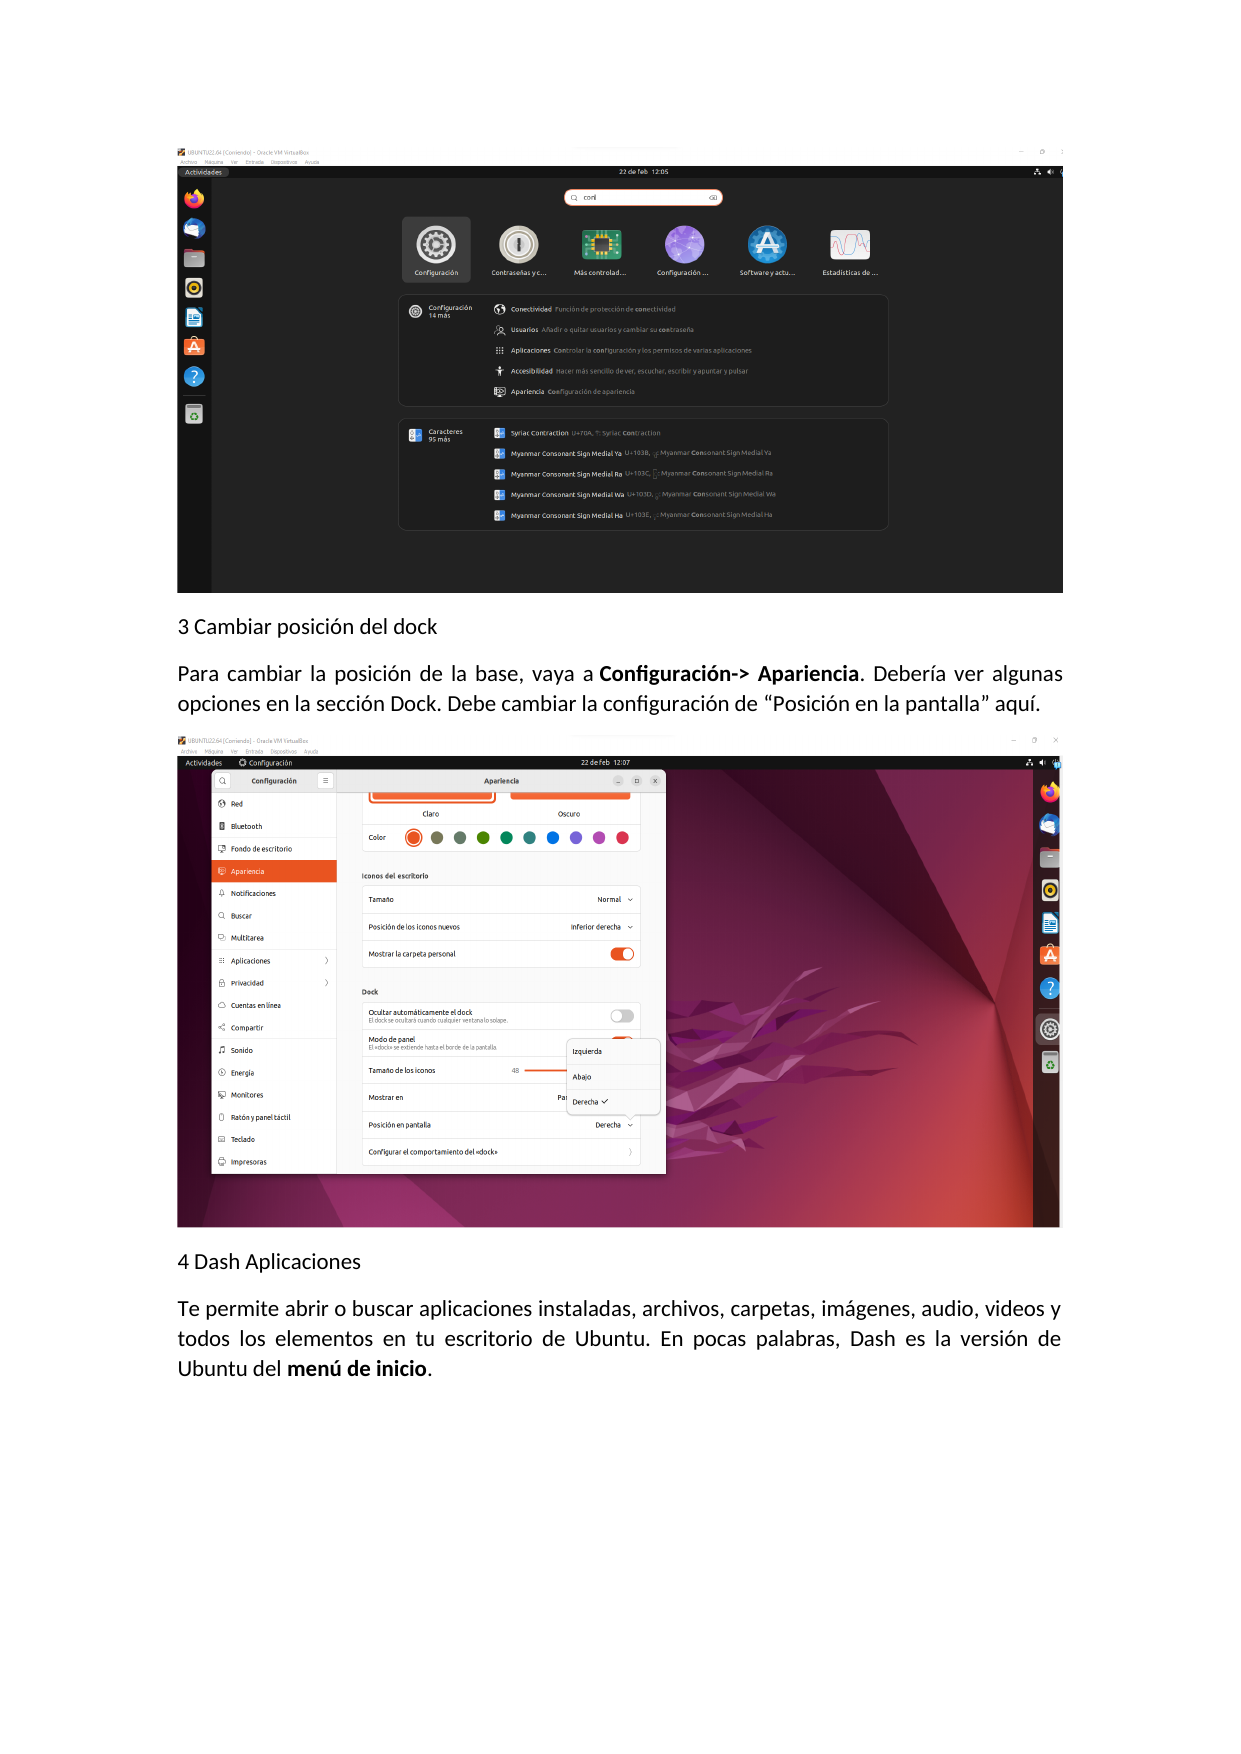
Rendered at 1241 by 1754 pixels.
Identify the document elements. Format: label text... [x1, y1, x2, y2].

picture [177, 147, 1063, 593]
picture [177, 735, 1063, 1228]
text Para cambiar la posición de la base, vaya a Configuración-> Apariencia. Debería ver algunas opciones en la sección Dock. Debe cambiar la configuración de “Posición en la pantalla” aquí. [177, 659, 1063, 717]
text 4 Dash Aplicaciones [177, 1247, 1063, 1275]
text Te permite abrir o buscar aplicaciones instaladas, archivos, carpetas, imágenes, audio, videos y todos los elementos en tu escritorio de Ubuntu. En pocas palabras, Dash es la versión de Ubuntu del menú de inicio. [177, 1294, 1063, 1382]
text 3 Cambiar posición del dock [177, 612, 1063, 640]
